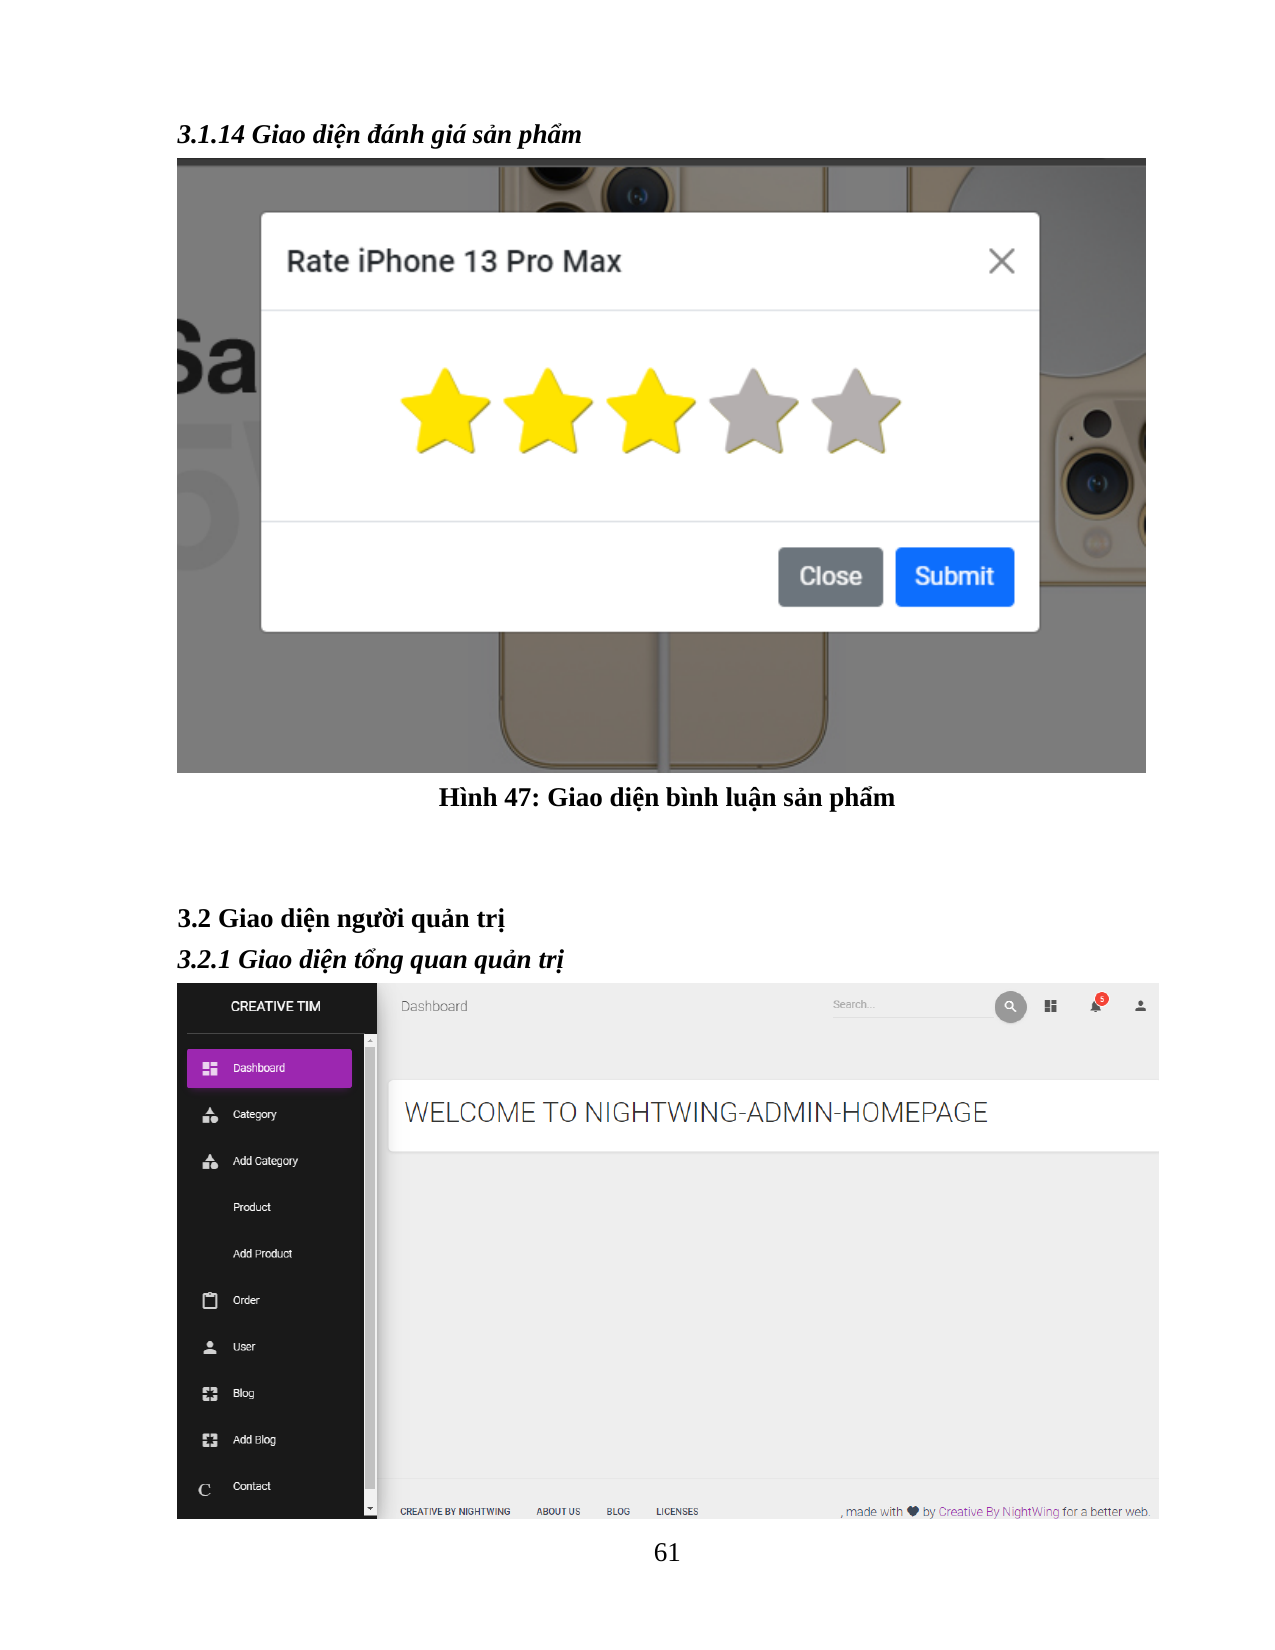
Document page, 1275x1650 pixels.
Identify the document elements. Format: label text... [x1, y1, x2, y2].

subtitle 3.2.1 Giao diện tổng quan quản trị [177, 943, 1157, 974]
picture [177, 158, 1146, 773]
subtitle 3.2 Giao diện người quản trị [177, 902, 1157, 933]
list 3.1.14 Giao diện đánh giá sản phẩm [177, 118, 1157, 149]
list Hình 47: Giao diện bình luận sản phẩm [177, 781, 1157, 812]
picture [177, 983, 1159, 1519]
